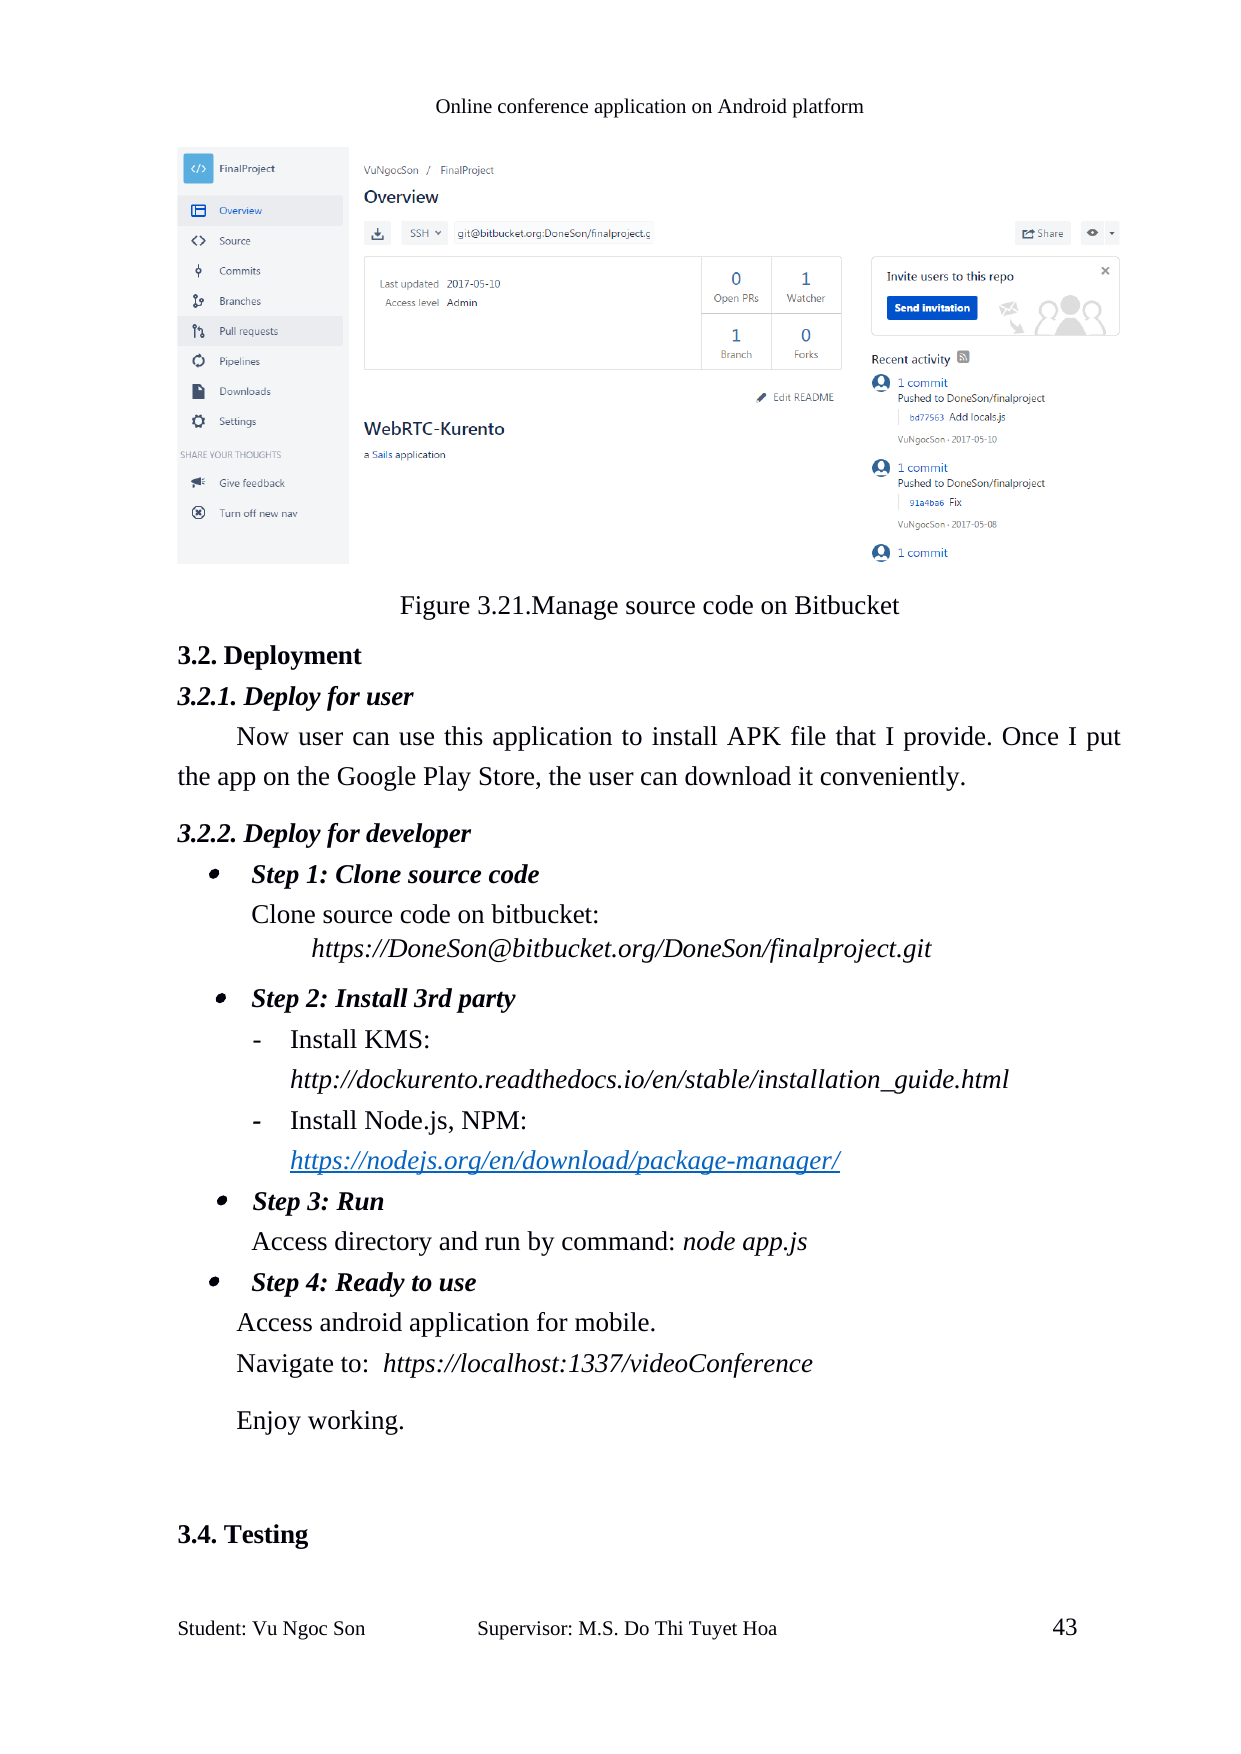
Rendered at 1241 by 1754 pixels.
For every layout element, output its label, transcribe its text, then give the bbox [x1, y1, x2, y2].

list https://DoneSon@bitbucket.org/DoneSon/finalproject.git [311, 932, 1122, 963]
text Access directory and run by command: node app.js [251, 1225, 1122, 1256]
subtitle 3.2. Deployment [177, 639, 1122, 670]
list Step 2: Install 3rd party [213, 982, 1122, 1014]
text Enjoy working. [236, 1404, 1122, 1435]
picture [177, 147, 1123, 564]
list Install Node.js, NPM: https://nodejs.org/en/download/package-manager/ [252, 1104, 1122, 1175]
list Clone source code on bitbucket: [251, 899, 1122, 930]
text Access android application for mobile. Navigate to: https://localhost:1337/videoConference [236, 1306, 1122, 1378]
subtitle 3.4. Testing [177, 1518, 1122, 1549]
list Step 3: Run [215, 1185, 1122, 1216]
subtitle 3.2.2. Deploy for developer [177, 818, 1122, 849]
subtitle 3.2.1. Deploy for user [177, 680, 1122, 711]
text Now user can use this application to install APK file that I provide. Once I put the app on the Google Play Store, the user can download it conveniently. [177, 720, 1122, 792]
list Install KMS: http://dockurento.readthedocs.io/en/stable/installation_guide.html [252, 1023, 1122, 1094]
list Step 4: Ready to use [207, 1266, 1122, 1297]
list Step 1: Clone source code [207, 858, 1122, 889]
